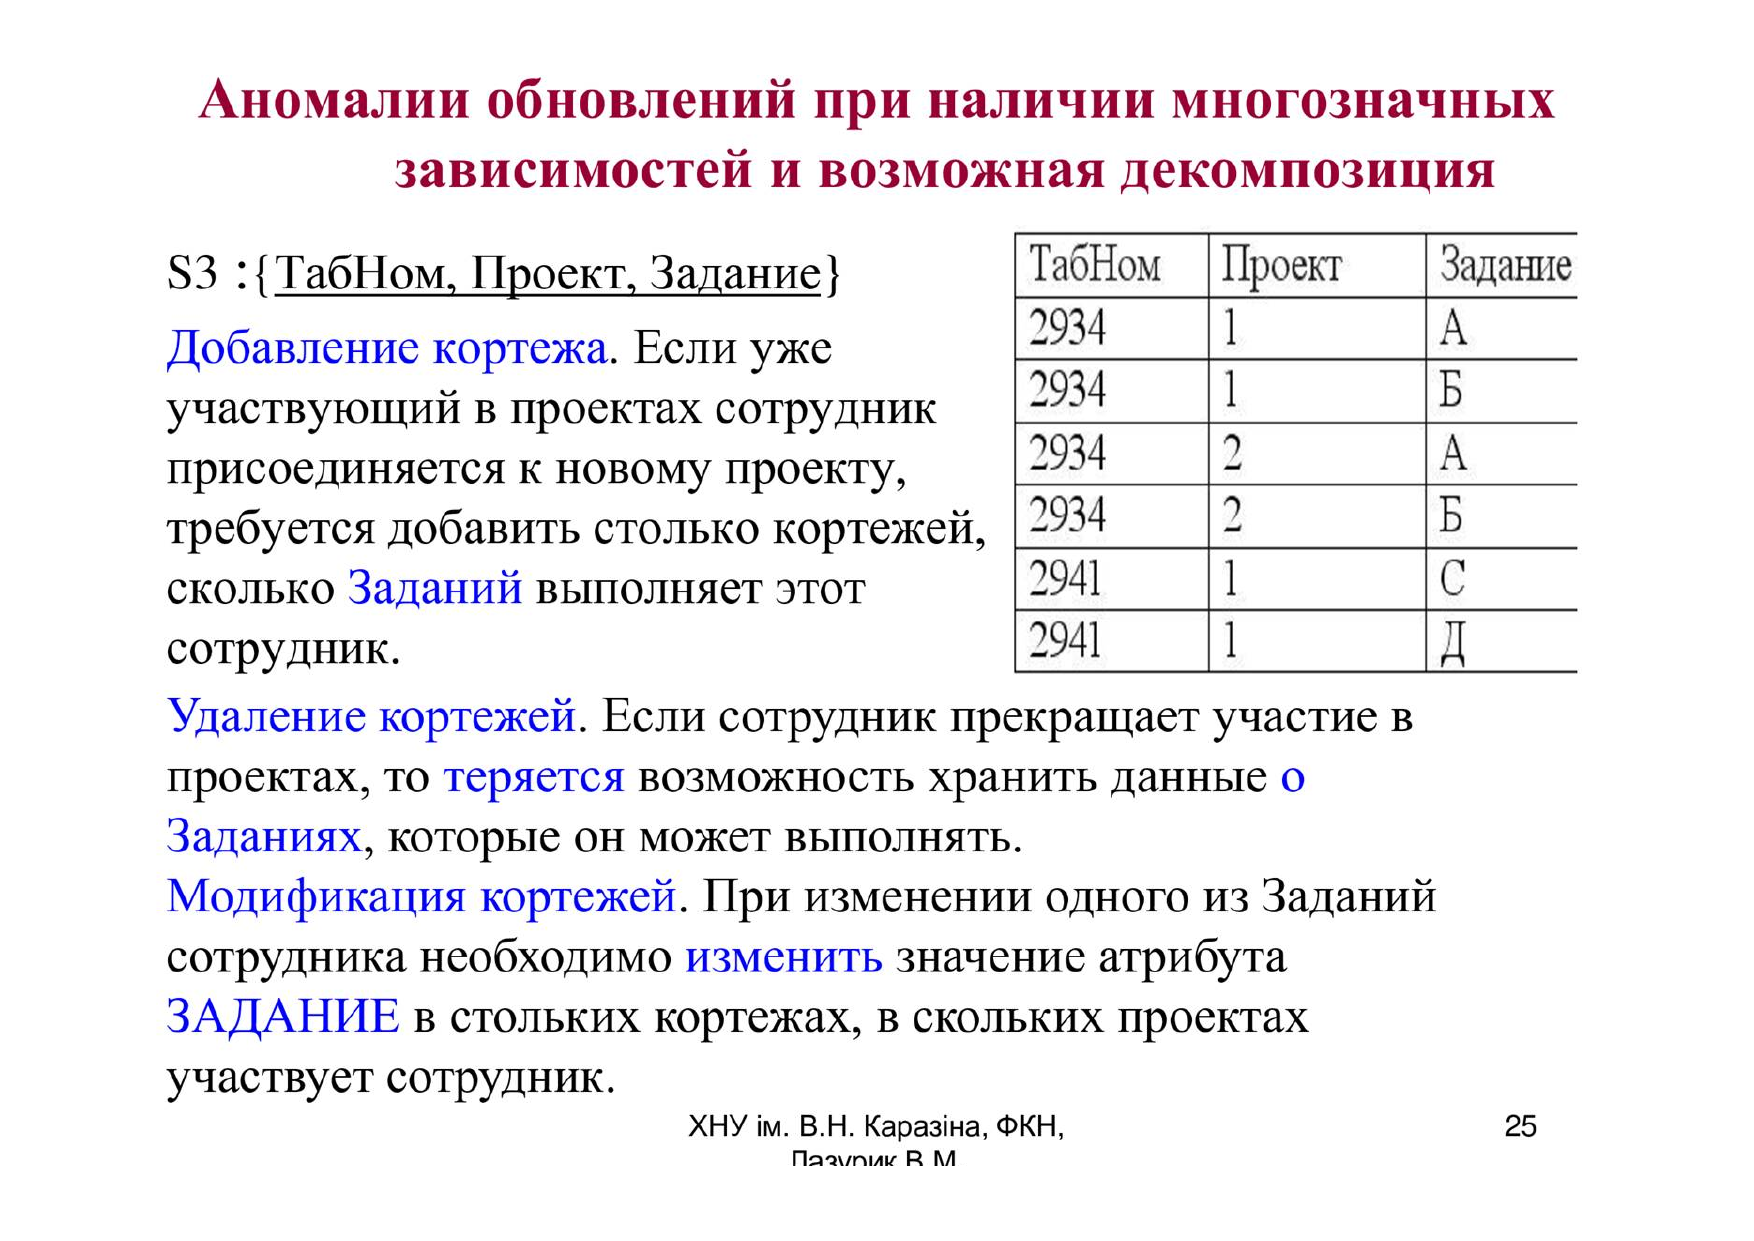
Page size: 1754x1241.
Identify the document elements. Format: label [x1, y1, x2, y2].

picture [127, 75, 1627, 1166]
